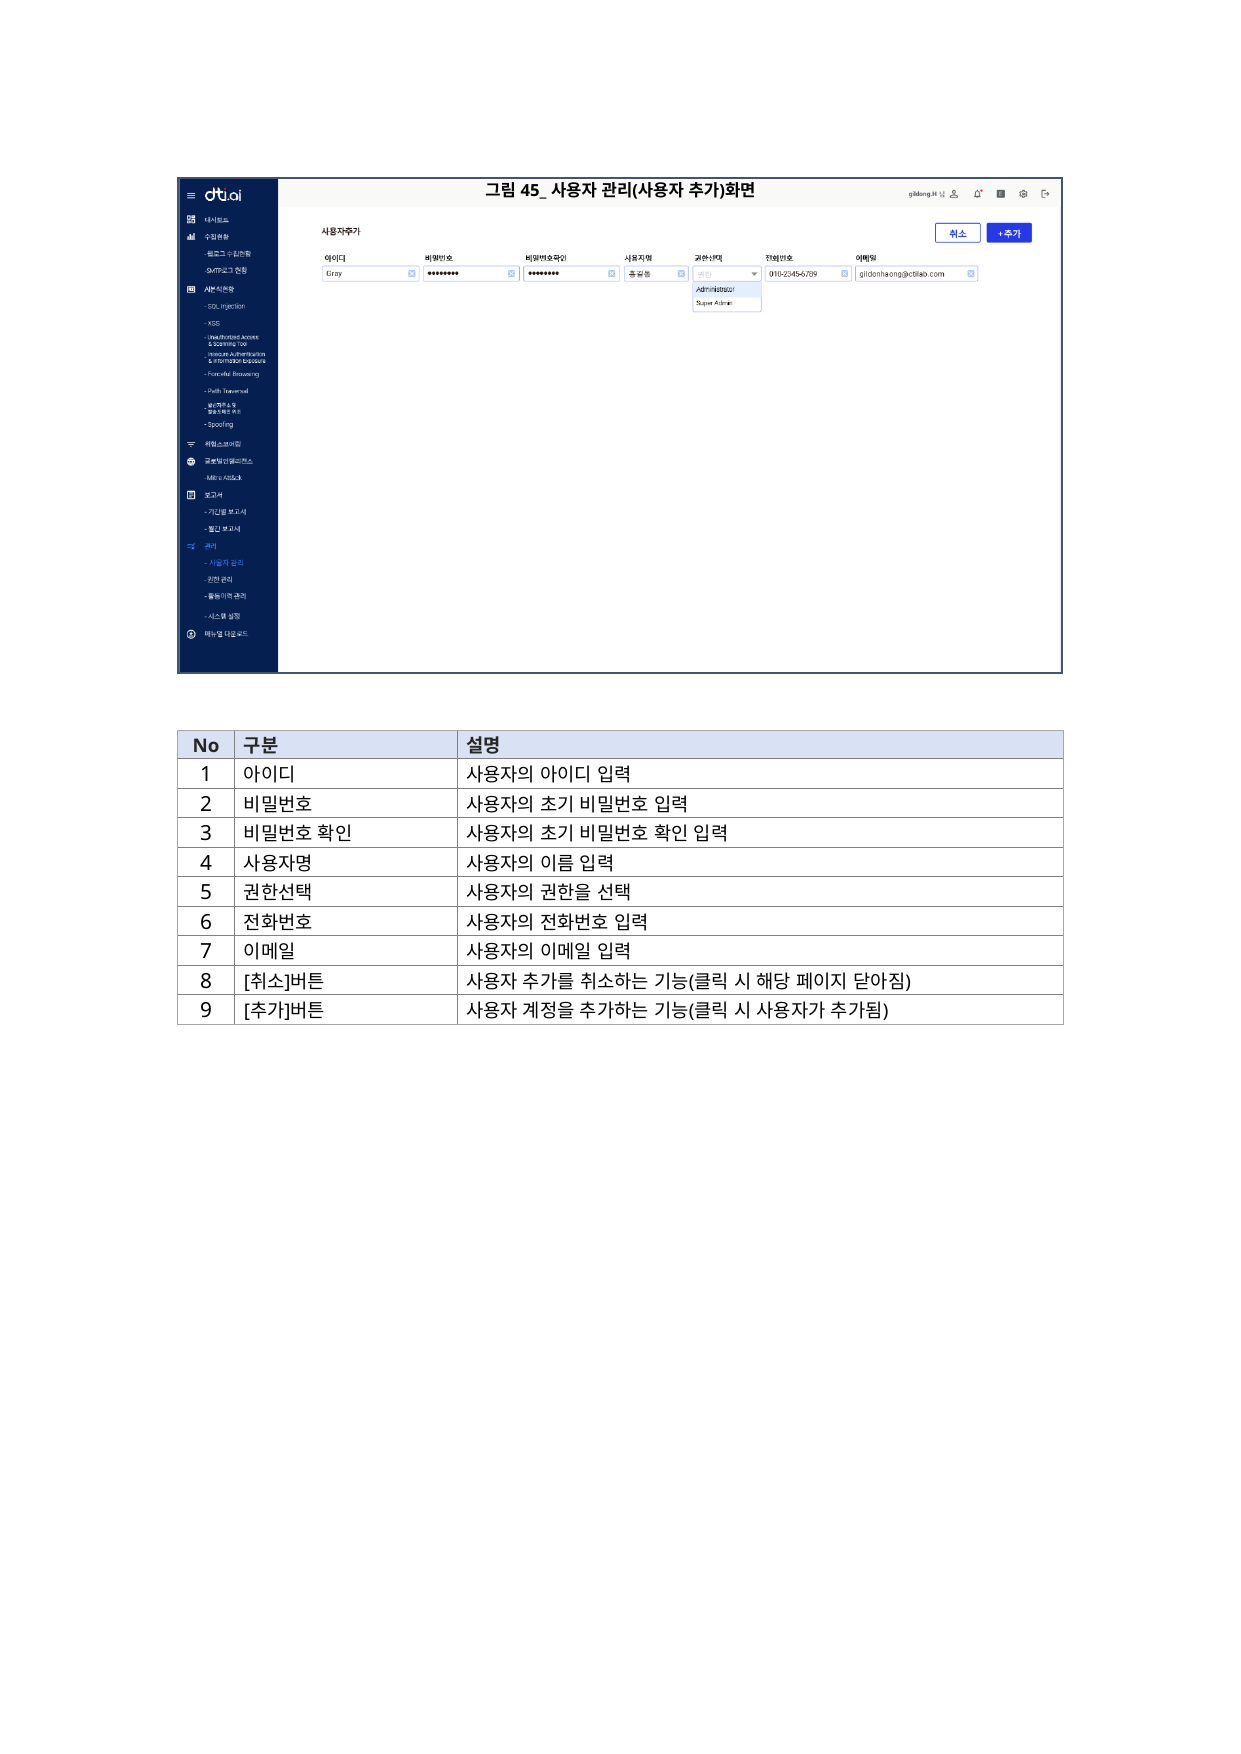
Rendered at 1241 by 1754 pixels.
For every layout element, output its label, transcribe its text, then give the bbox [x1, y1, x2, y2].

table_cell 2 [178, 789, 234, 817]
table_cell 3 [178, 818, 234, 847]
table_cell 이메일 [235, 936, 457, 965]
table_header 구분 [235, 731, 457, 758]
table_cell 1 [178, 759, 234, 788]
table_cell 사용자 추가를 취소하는 기능(클릭 시 해당 페이지 닫아짐) [458, 966, 1063, 994]
table_cell 사용자 계정을 추가하는 기능(클릭 시 사용자가 추가됨) [458, 995, 1063, 1024]
table_cell 사용자의 아이디 입력 [458, 759, 1063, 788]
table_cell 7 [178, 936, 234, 965]
table_cell 비밀번호 확인 [235, 818, 457, 847]
table_cell 아이디 [235, 759, 457, 788]
table_cell 6 [178, 907, 234, 935]
table_cell 9 [178, 995, 234, 1024]
table_cell 사용자명 [235, 848, 457, 876]
table_cell 사용자의 권한을 선택 [458, 877, 1063, 906]
table_cell 권한선택 [235, 877, 457, 906]
table_cell [추가]버튼 [235, 995, 457, 1024]
table_cell 사용자의 이메일 입력 [458, 936, 1063, 965]
table_cell 비밀번호 [235, 789, 457, 817]
table_cell [취소]버튼 [235, 966, 457, 994]
table_cell 사용자의 초기 비밀번호 입력 [458, 789, 1063, 817]
table_header No [178, 731, 234, 758]
table_cell 8 [178, 966, 234, 994]
table_cell 사용자의 이름 입력 [458, 848, 1063, 876]
picture [179, 179, 1061, 672]
table_cell 5 [178, 877, 234, 906]
table_header 설명 [458, 731, 1063, 758]
table_cell 사용자의 전화번호 입력 [458, 907, 1063, 935]
table_cell 사용자의 초기 비밀번호 확인 입력 [458, 818, 1063, 847]
table_cell 4 [178, 848, 234, 876]
table_cell 전화번호 [235, 907, 457, 935]
